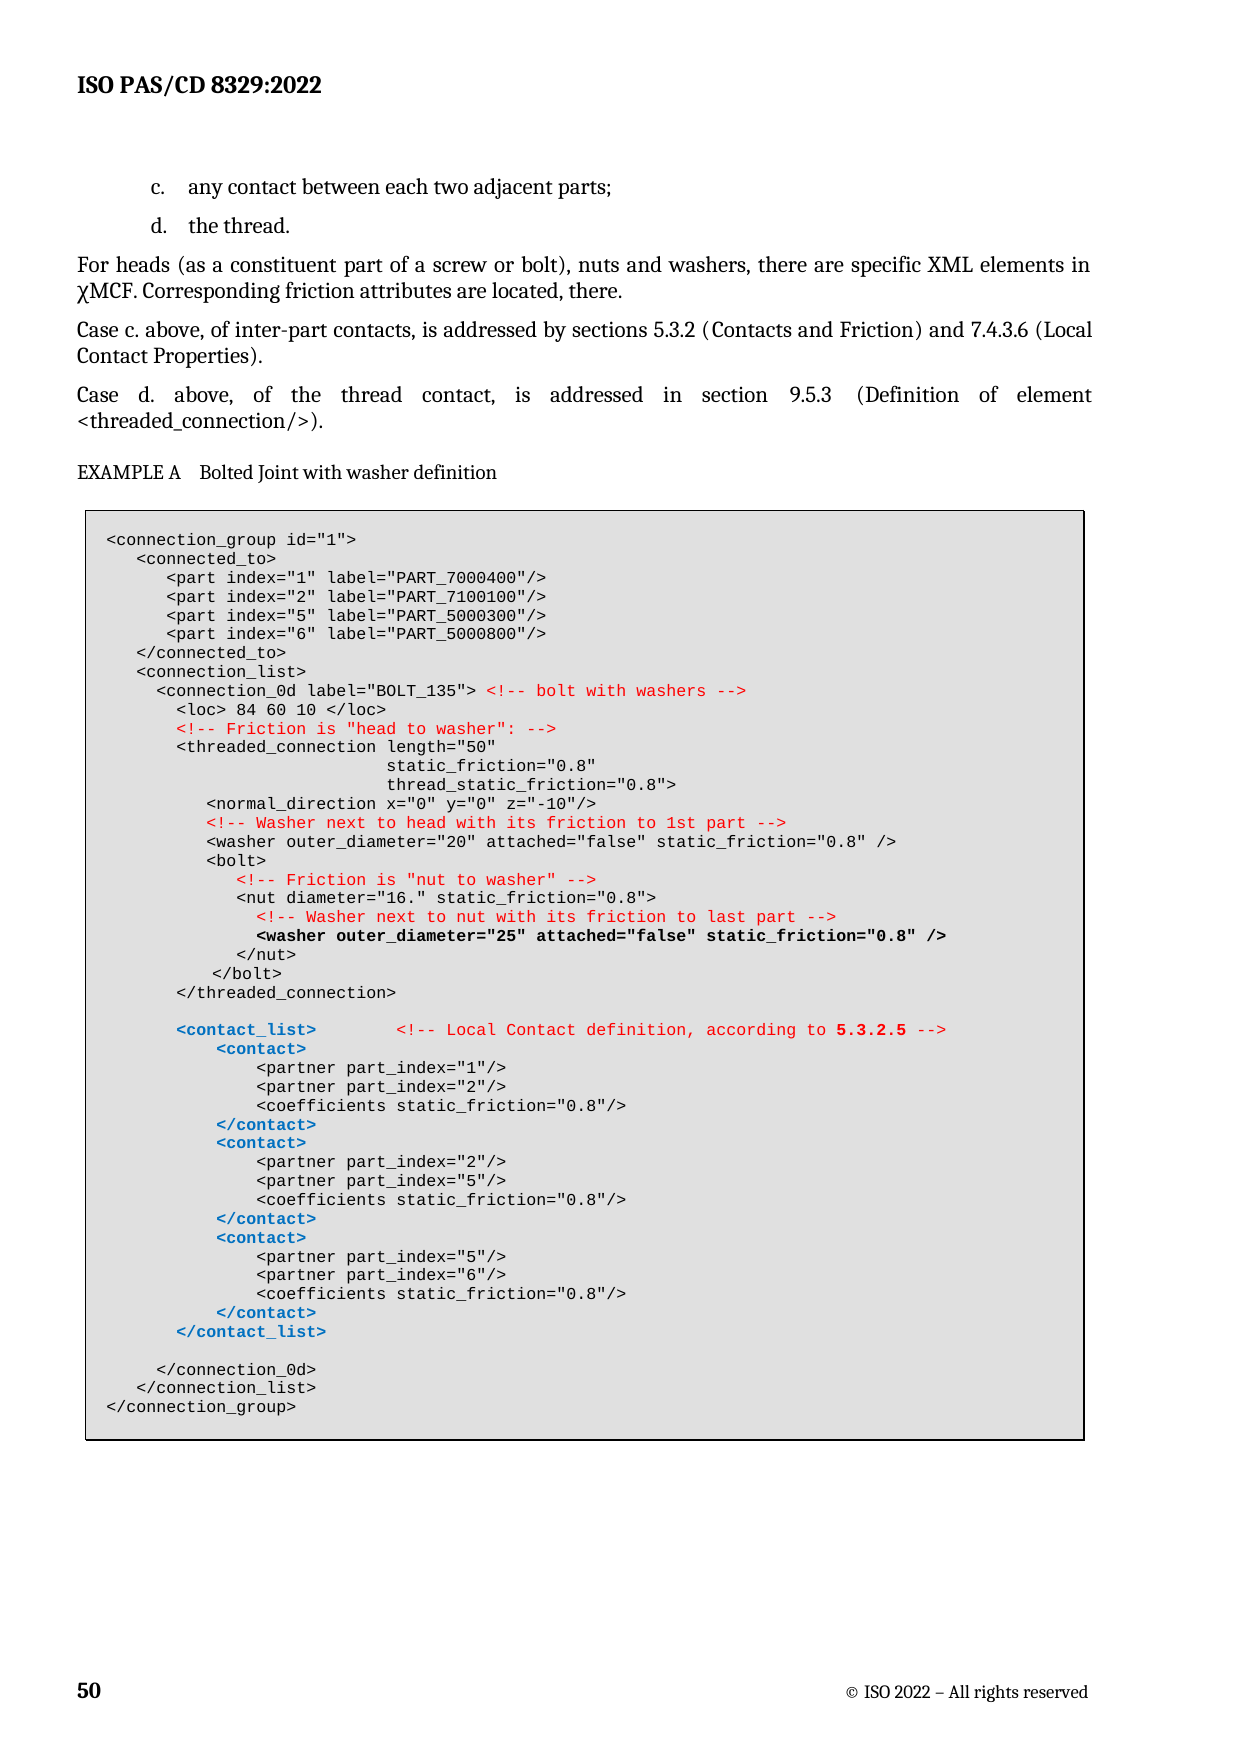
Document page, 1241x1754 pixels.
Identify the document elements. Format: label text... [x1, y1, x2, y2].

text <partner part_index="5"/> [86, 1245, 1083, 1264]
text <part index="6" label="PART_5000800"/> [86, 623, 1083, 642]
text <connection_list> [86, 661, 1083, 679]
text <partner part_index="2"/> [86, 1151, 1083, 1169]
text <partner part_index="6"/> [86, 1264, 1083, 1283]
text </contact> [86, 1302, 1083, 1320]
text <part index="5" label="PART_5000300"/> [86, 604, 1083, 623]
text <contact> [86, 1226, 1083, 1245]
text <connected_to> [86, 547, 1083, 566]
text thread_static_friction="0.8"> [86, 774, 1083, 792]
text Case d. above, of the thread contact, is addressed in section 9.5.3 (Definition of element <threaded_connection/>). [77, 382, 1092, 435]
text <contact_list> <!-- Local Contact definition, according to 5.3.2.5 --> [86, 1019, 1083, 1038]
text <partner part_index="5"/> [86, 1169, 1083, 1188]
text static_friction="0.8" [86, 755, 1083, 774]
text <partner part_index="1"/> [86, 1056, 1083, 1075]
text <bolt> [86, 849, 1083, 868]
text <part index="1" label="PART_7000400"/> [86, 566, 1083, 585]
text <coefficients static_friction="0.8"/> [86, 1188, 1083, 1207]
text <threaded_connection length="50" [86, 736, 1083, 755]
text <!-- Friction is "head to washer": --> [86, 717, 1083, 736]
text </connection_group> [86, 1396, 1083, 1415]
text </connection_0d> [86, 1358, 1083, 1377]
text EXAMPLE A Bolted Joint with washer definition [77, 460, 1092, 485]
text <normal_direction x="0" y="0" z="-10"/> [86, 792, 1083, 811]
text <connection_0d label="BOLT_135"> <!-- bolt with washers --> [86, 679, 1083, 698]
text <!-- Washer next to nut with its friction to last part --> [86, 906, 1083, 924]
list any contact between each two adjacent parts; [151, 174, 1092, 200]
text </connected_to> [86, 642, 1083, 661]
text <part index="2" label="PART_7100100"/> [86, 585, 1083, 604]
text <coefficients static_friction="0.8"/> [86, 1094, 1083, 1113]
text <washer outer_diameter="20" attached="false" static_friction="0.8" /> [86, 830, 1083, 849]
text <connection_group id="1"> [86, 528, 1083, 547]
text <coefficients static_friction="0.8"/> [86, 1283, 1083, 1302]
text <!-- Friction is "nut to washer" --> [86, 868, 1083, 887]
text <!-- Washer next to head with its friction to 1st part --> [86, 811, 1083, 830]
list the thread. [151, 213, 1092, 239]
text </contact_list> [86, 1320, 1083, 1339]
text <nut diameter="16." static_friction="0.8"> [86, 887, 1083, 906]
text </nut> [86, 943, 1083, 962]
text </threaded_connection> [86, 981, 1083, 1000]
text <partner part_index="2"/> [86, 1075, 1083, 1094]
text For heads (as a constituent part of a screw or bolt), nuts and washers, there are specific XML elements in χMCF. Corresponding friction attributes are located, there. [77, 252, 1092, 304]
text Case c. above, of inter-part contacts, is addressed by sections 5.3.2 (Contacts and Friction) and 7.4.3.6 (Local Contact Properties). [77, 317, 1092, 369]
text <loc> 84 60 10 </loc> [86, 698, 1083, 717]
text </connection_list> [86, 1377, 1083, 1396]
text <contact> [86, 1038, 1083, 1056]
text </contact> [86, 1207, 1083, 1226]
text </bolt> [86, 962, 1083, 981]
text <contact> [86, 1132, 1083, 1151]
text </contact> [86, 1113, 1083, 1132]
text <washer outer_diameter="25" attached="false" static_friction="0.8" /> [86, 924, 1083, 943]
